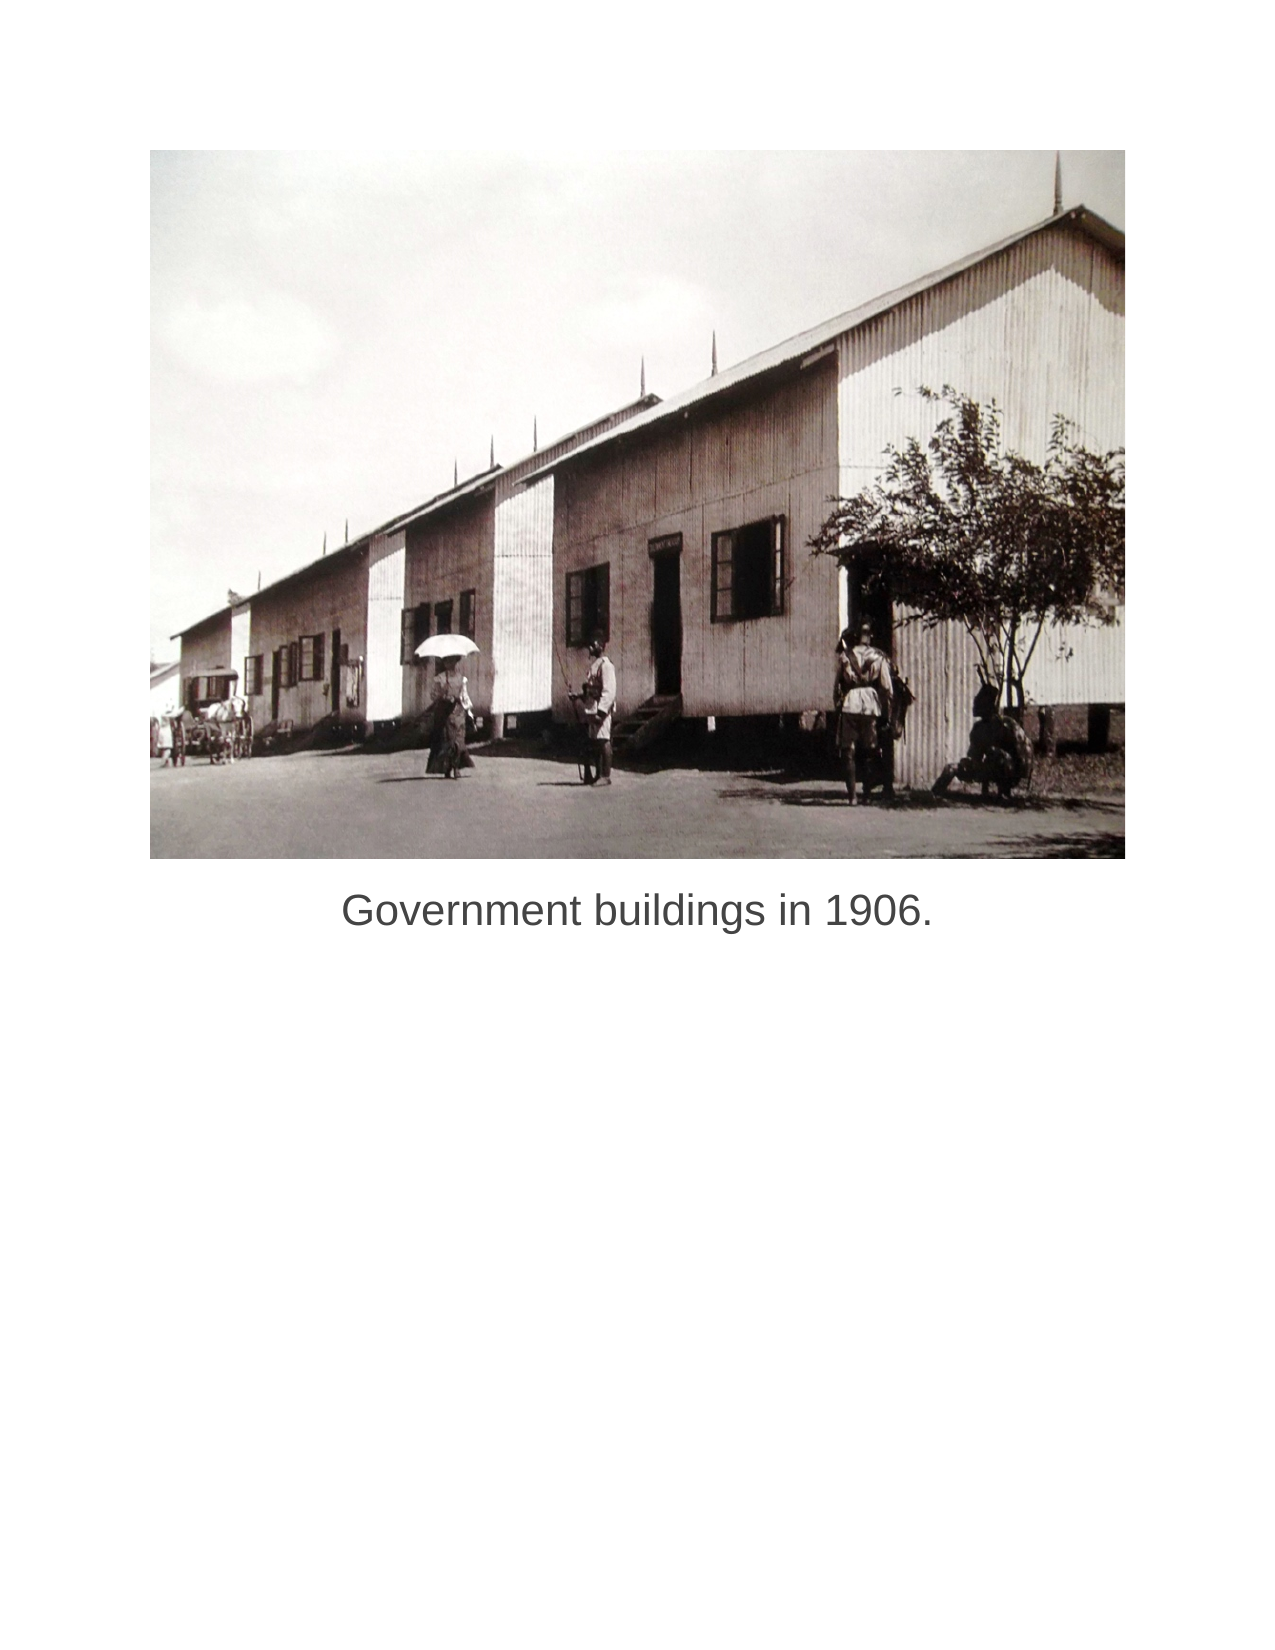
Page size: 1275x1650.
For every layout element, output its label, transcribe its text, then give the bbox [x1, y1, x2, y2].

picture [150, 150, 1125, 859]
text Government buildings in 1906. [150, 884, 1125, 934]
